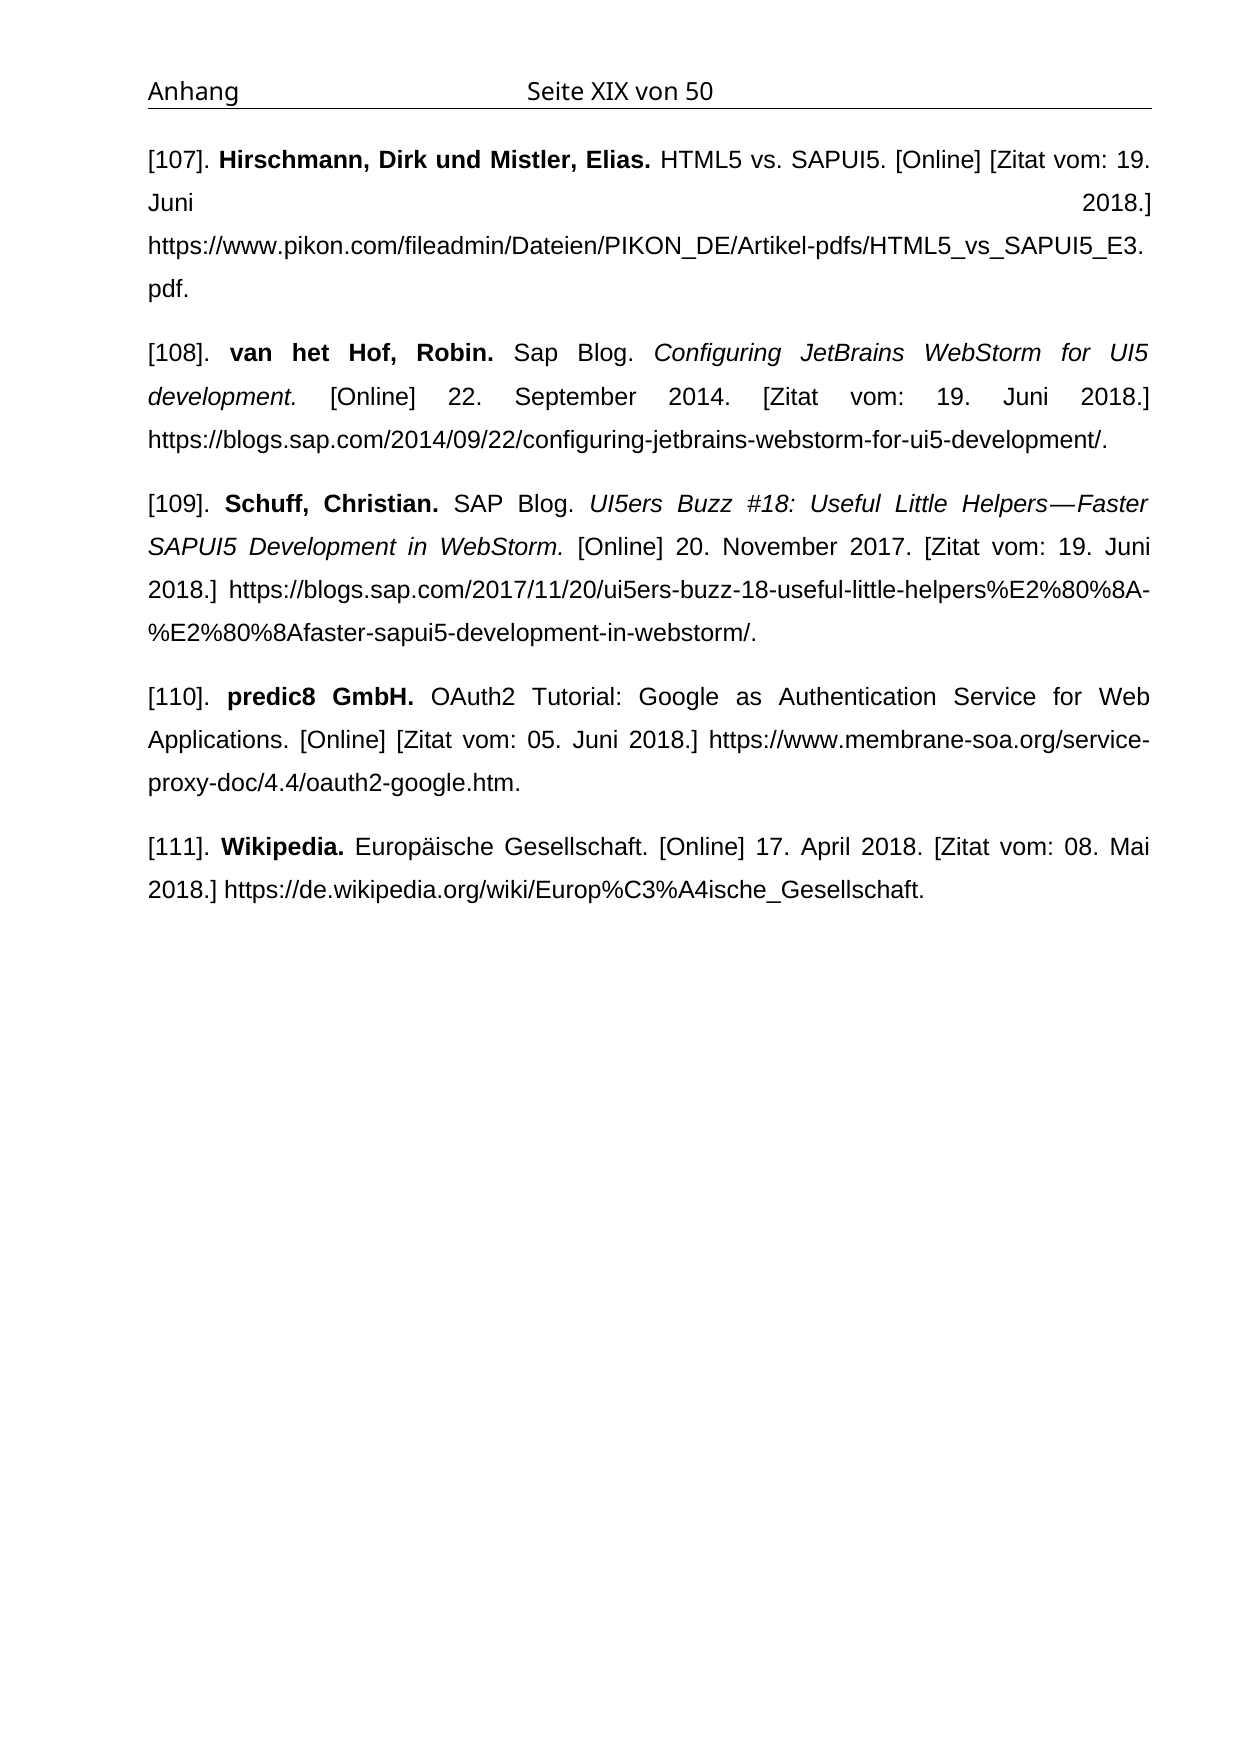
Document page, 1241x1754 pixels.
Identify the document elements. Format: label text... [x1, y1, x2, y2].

text [109]. Schuff, Christian. SAP Blog. UI5ers Buzz #18: Useful Little Helpers — Faster SAPUI5 Development in WebStorm. [Online] 20. November 2017. [Zitat vom: 19. Juni 2018.] https://blogs.sap.com/2017/11/20/ui5ers-buzz-18-useful-little-helpers%E2%80%8A-%E2%80%8Afaster-sapui5-development-in-webstorm/. [148, 489, 1152, 647]
text [107]. Hirschmann, Dirk und Mistler, Elias. HTML5 vs. SAPUI5. [Online] [Zitat vom: 19. Juni 2018.] https://www.pikon.com/fileadmin/Dateien/PIKON_DE/Artikel-pdfs/HTML5_vs_SAPUI5_E3.pdf. [148, 145, 1152, 303]
text [111]. Wikipedia. Europäische Gesellschaft. [Online] 17. April 2018. [Zitat vom: 08. Mai 2018.] https://de.wikipedia.org/wiki/Europ%C3%A4ische_Gesellschaft. [148, 832, 1152, 904]
text [108]. van het Hof, Robin. Sap Blog. Configuring JetBrains WebStorm for UI5 development. [Online] 22. September 2014. [Zitat vom: 19. Juni 2018.] https://blogs.sap.com/2014/09/22/configuring-jetbrains-webstorm-for-ui5-development/. [148, 338, 1152, 453]
text [110]. predic8 GmbH. OAuth2 Tutorial: Google as Authentication Service for Web Applications. [Online] [Zitat vom: 05. Juni 2018.] https://www.membrane-soa.org/service-proxy-doc/4.4/oauth2-google.htm. [148, 682, 1152, 797]
